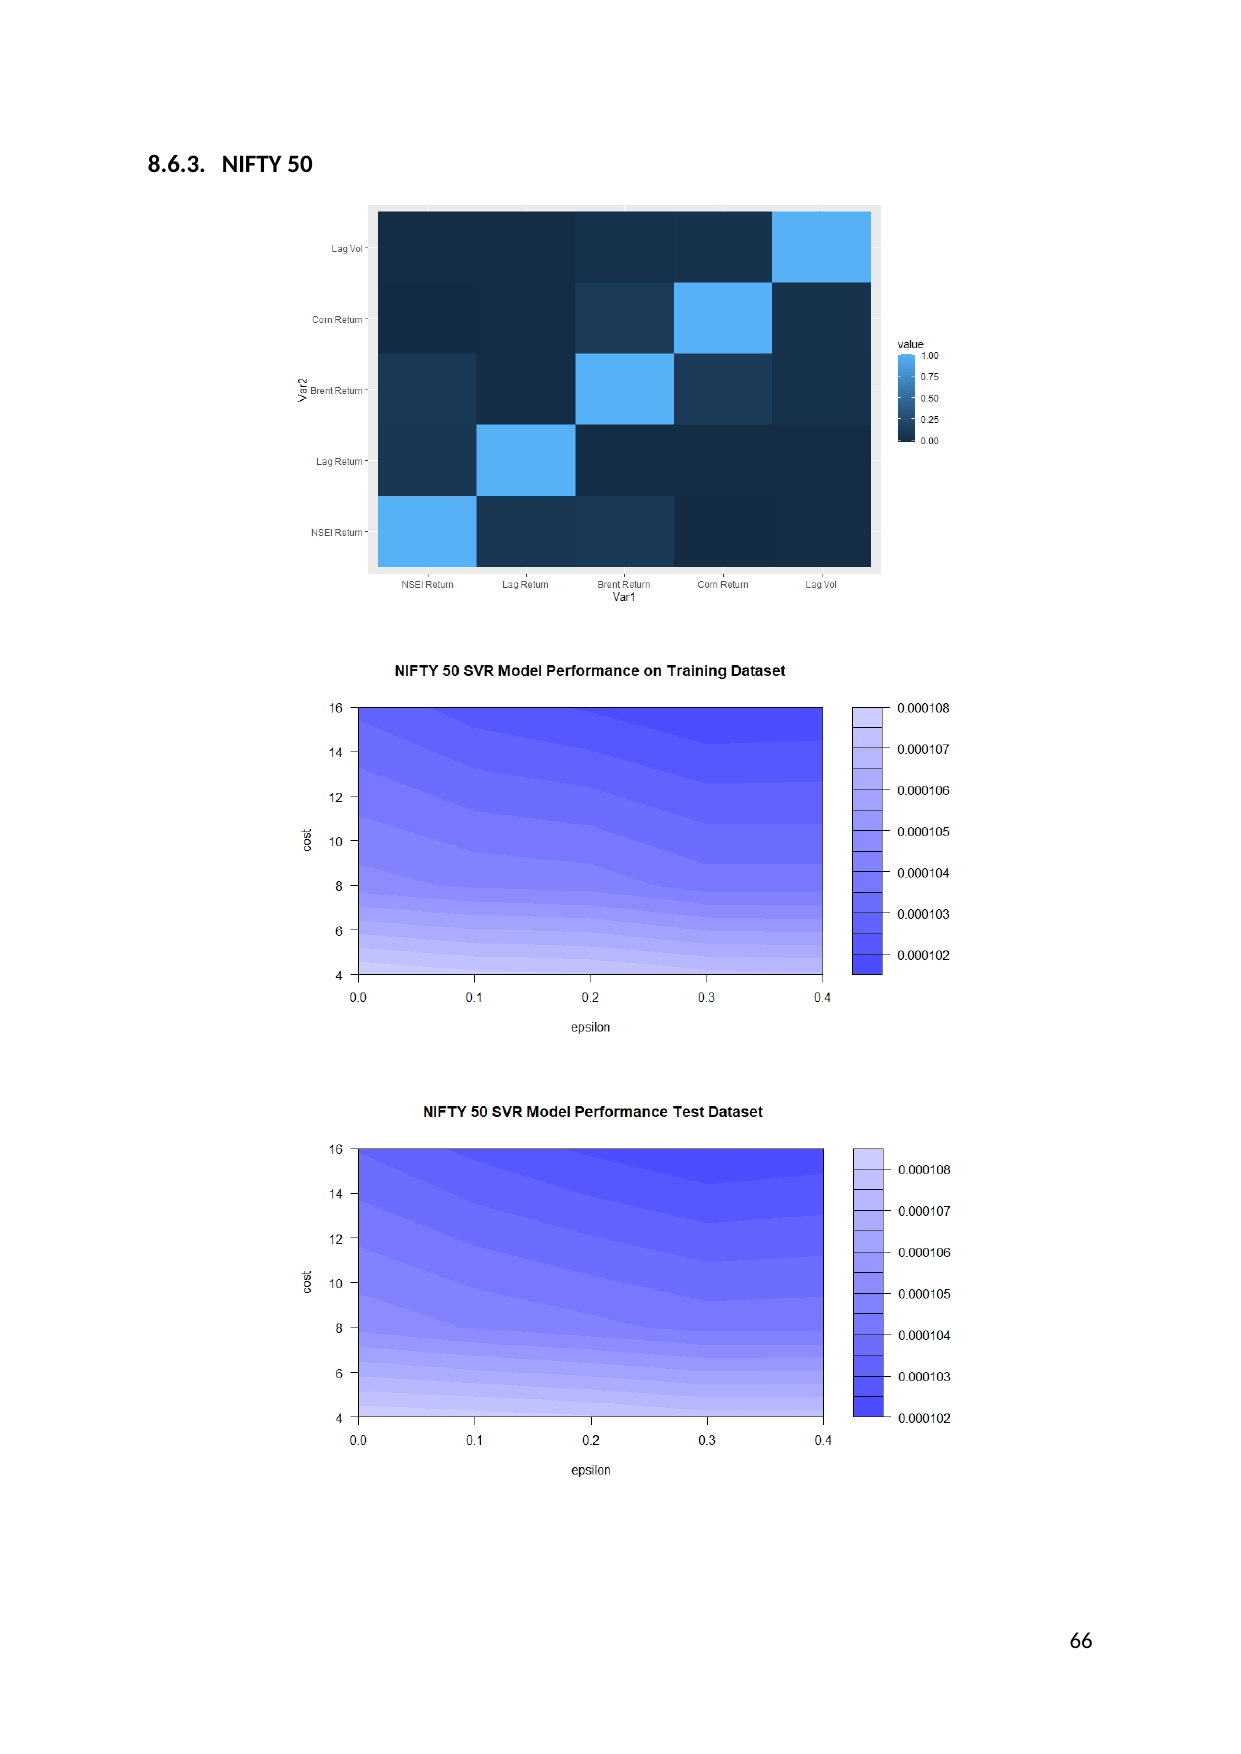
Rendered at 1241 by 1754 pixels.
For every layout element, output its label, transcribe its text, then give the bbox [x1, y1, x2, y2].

picture [283, 1073, 958, 1492]
picture [283, 632, 957, 1049]
picture [291, 199, 949, 608]
subtitle NIFTY 50 [148, 148, 1092, 178]
